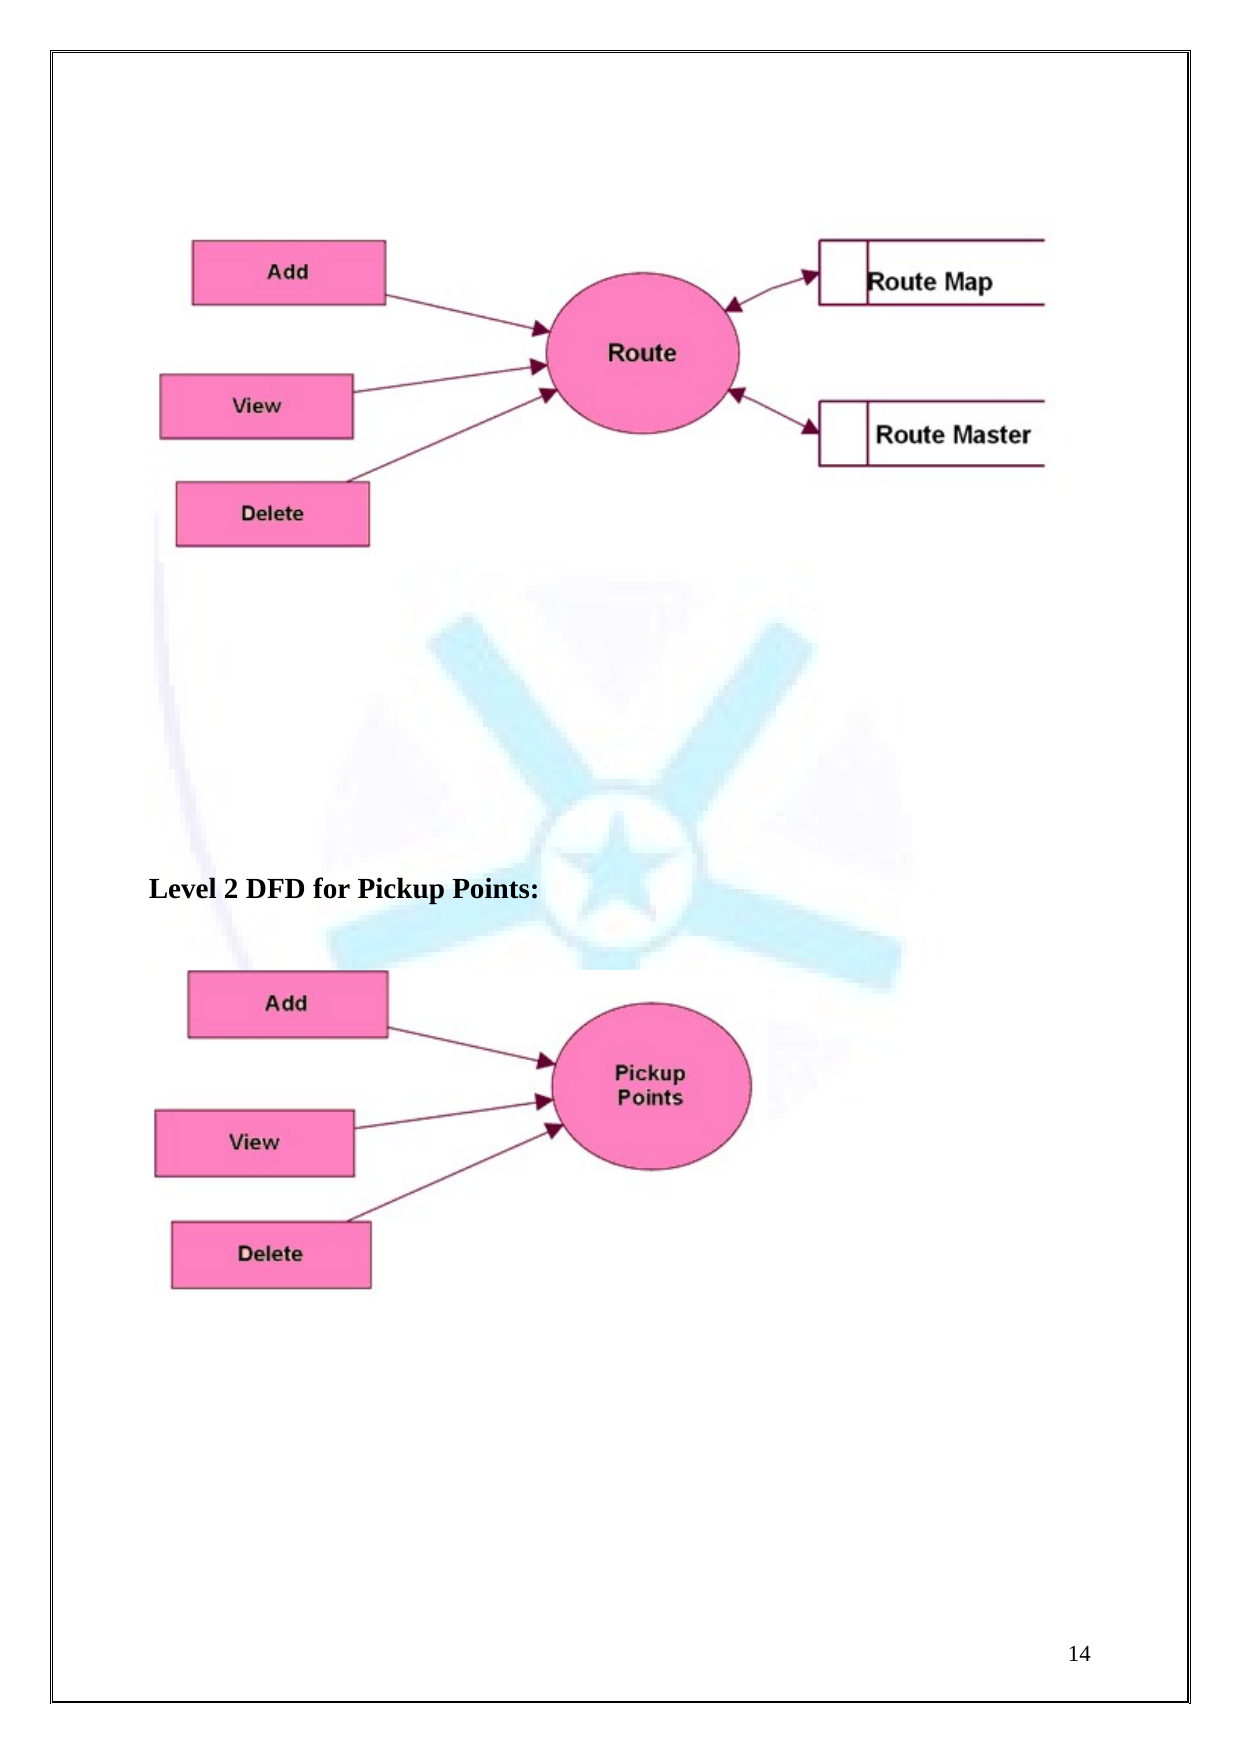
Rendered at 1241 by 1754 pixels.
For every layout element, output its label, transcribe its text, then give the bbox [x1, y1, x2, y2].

text Level 2 DFD for Pickup Points: [148, 871, 1099, 905]
picture [149, 216, 1090, 871]
picture [149, 905, 1090, 1334]
